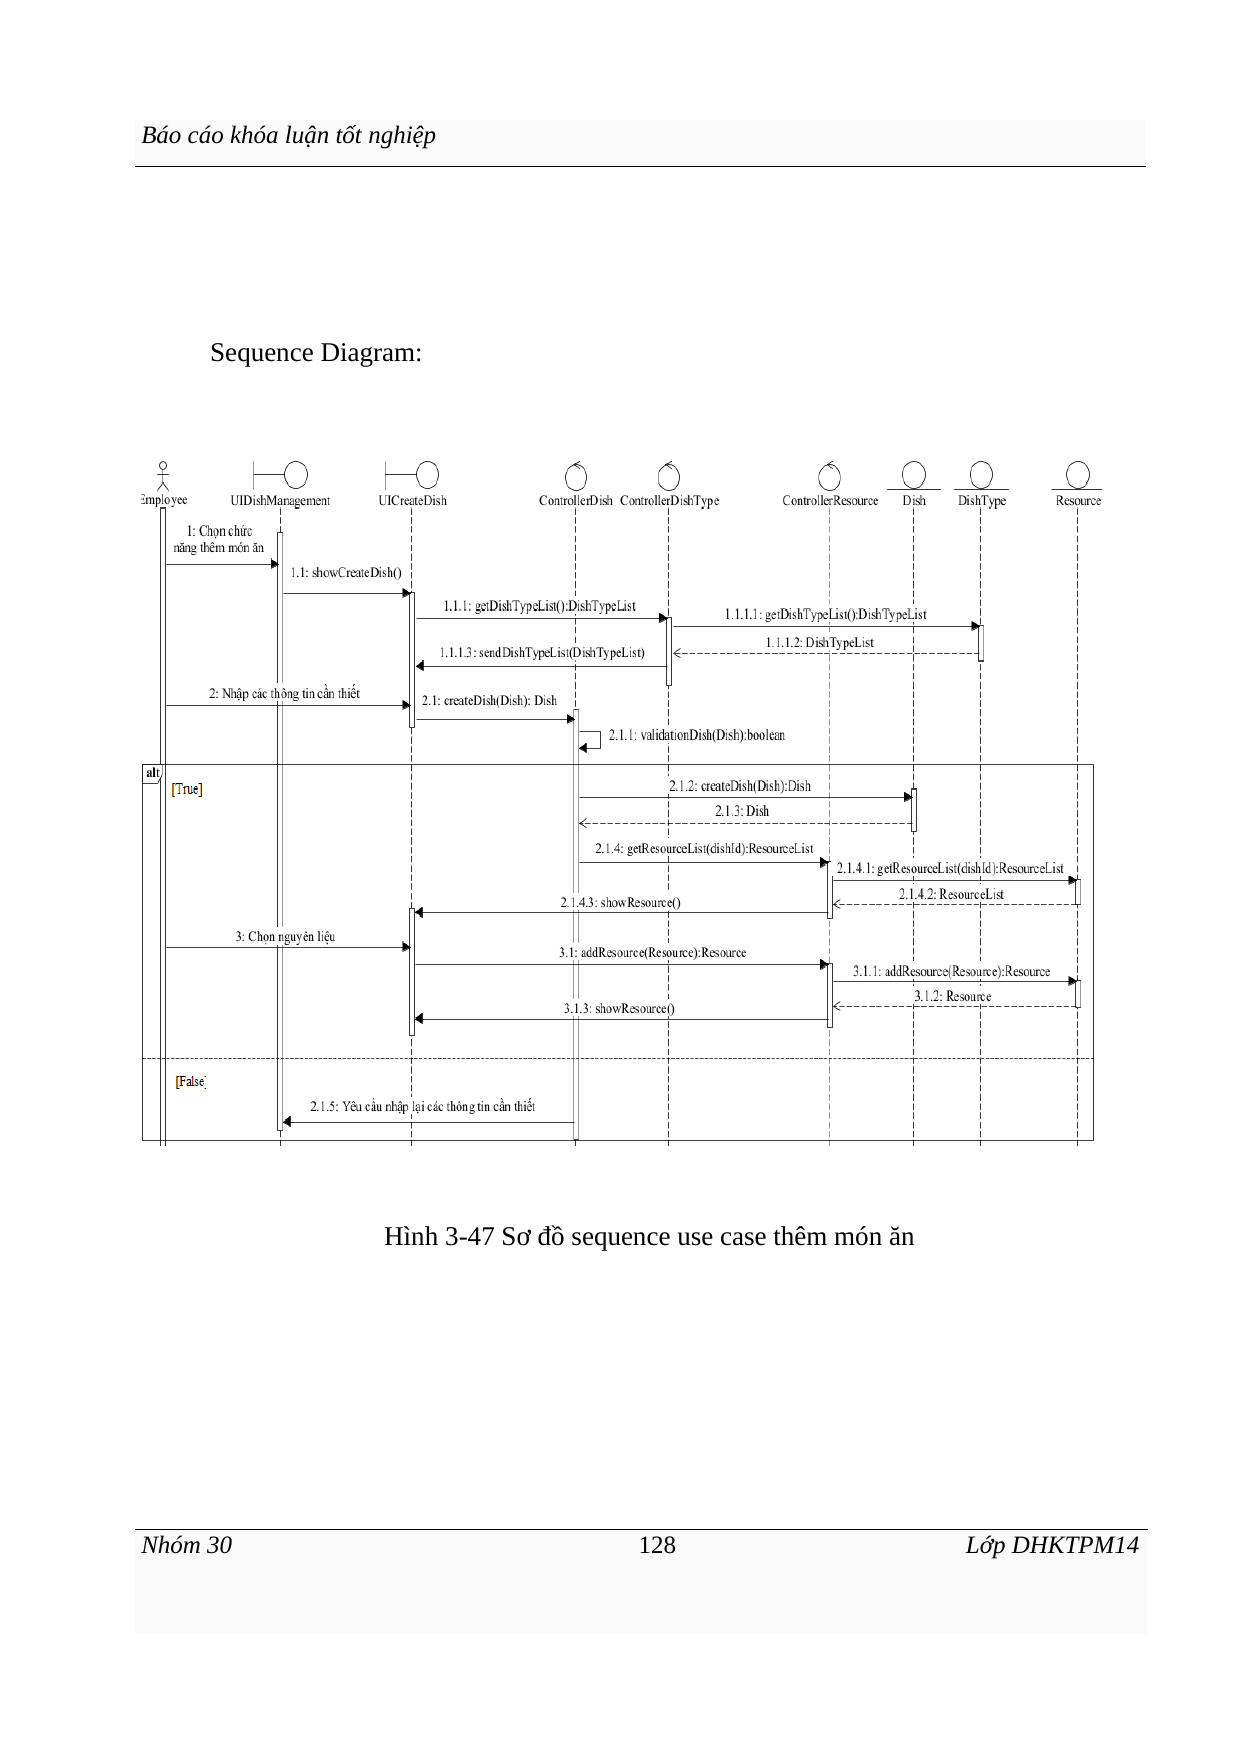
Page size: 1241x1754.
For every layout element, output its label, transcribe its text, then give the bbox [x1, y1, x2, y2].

picture [141, 458, 1103, 1146]
text Sequence Diagram: [135, 336, 1105, 367]
table_header [135, 429, 1105, 1191]
